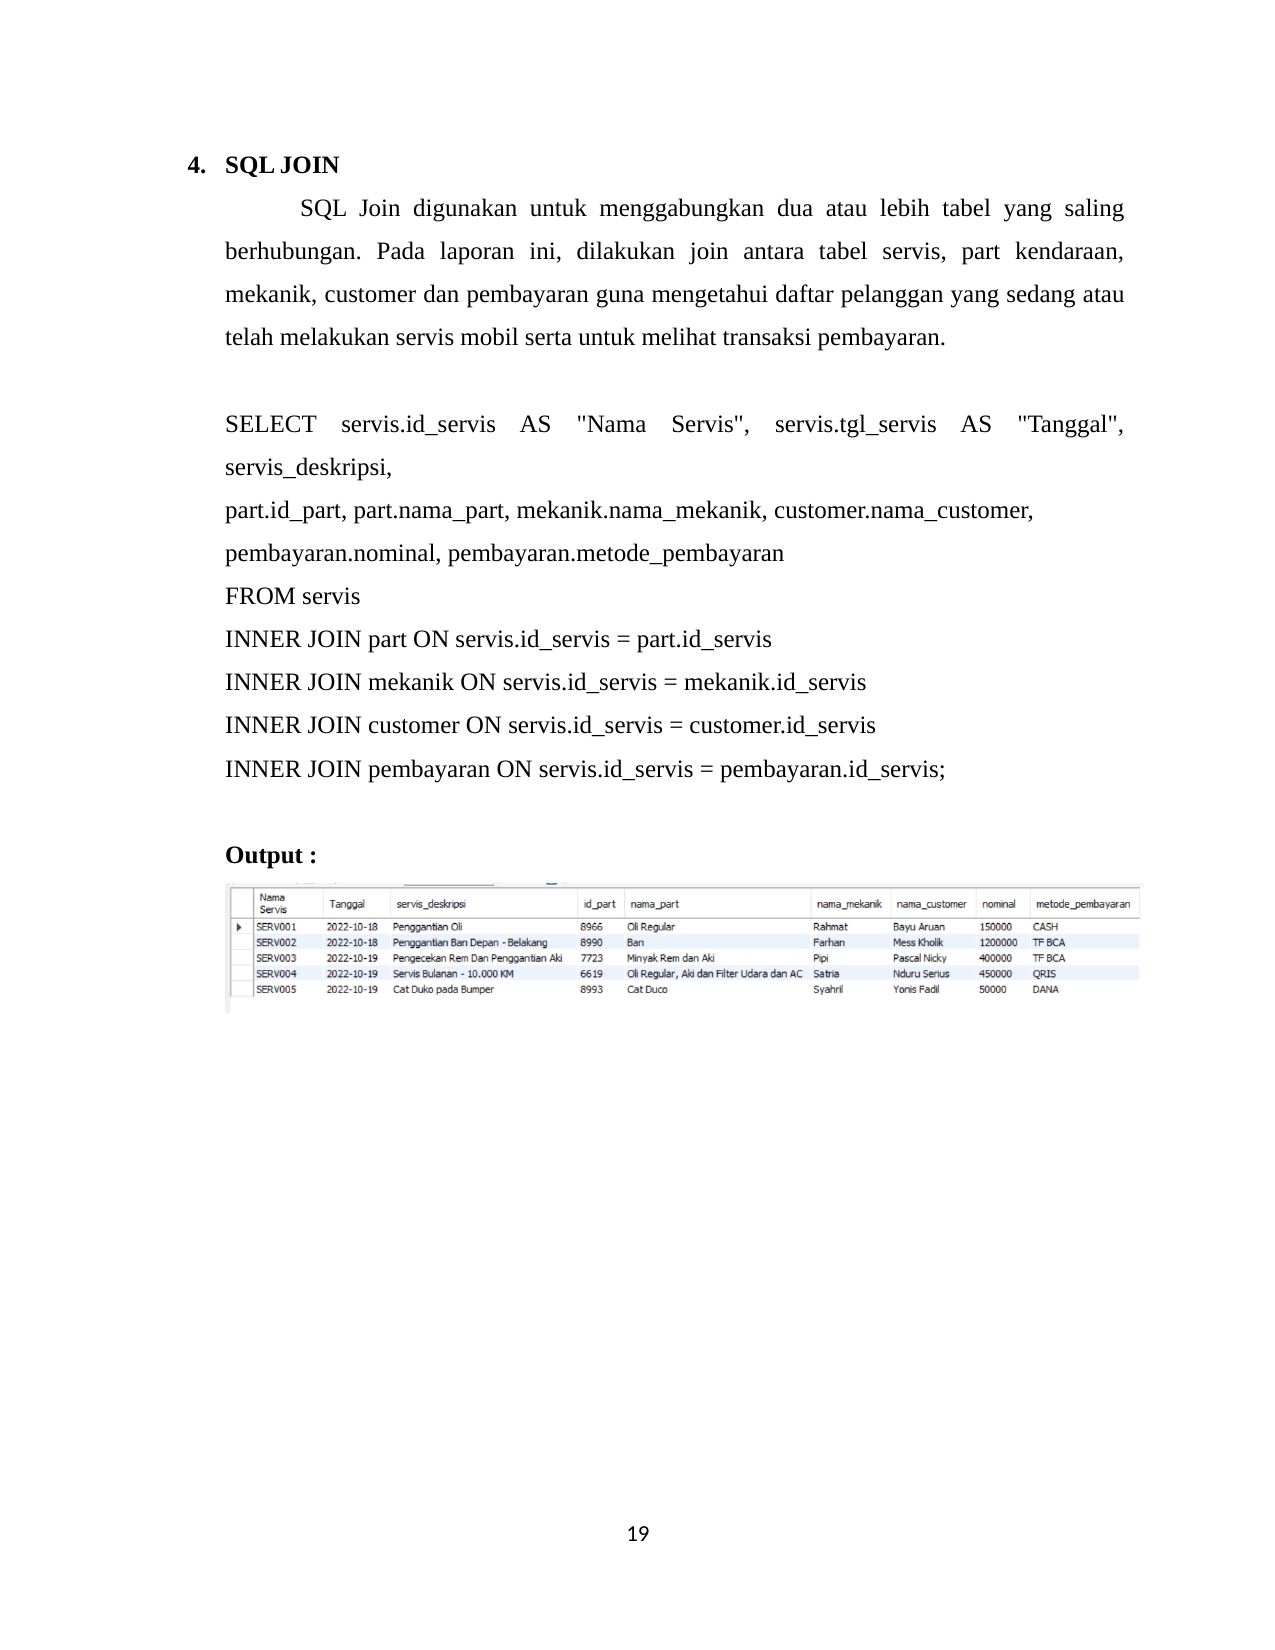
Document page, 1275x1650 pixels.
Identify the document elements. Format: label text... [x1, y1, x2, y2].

list part.id_part, part.nama_part, mekanik.nama_mekanik, customer.nama_customer, [225, 495, 1125, 524]
list INNER JOIN part ON servis.id_servis = part.id_servis [225, 624, 1125, 653]
list INNER JOIN pembayaran ON servis.id_servis = pembayaran.id_servis; [225, 754, 1125, 782]
list INNER JOIN mekanik ON servis.id_servis = mekanik.id_servis [225, 667, 1125, 696]
list pembayaran.nominal, pembayaran.metode_pembayaran [225, 538, 1125, 567]
list SQL JOIN [187, 150, 1125, 179]
list INNER JOIN customer ON servis.id_servis = customer.id_servis [225, 711, 1125, 739]
list Output : [225, 840, 1125, 869]
list SQL Join digunakan untuk menggabungkan dua atau lebih tabel yang saling berhubungan. Pada laporan ini, dilakukan join antara tabel servis, part kendaraan, mekanik, customer dan pembayaran guna mengetahui daftar pelanggan yang sedang atau telah melakukan servis mobil serta untuk melihat transaksi pembayaran. [225, 193, 1125, 351]
picture [225, 883, 1145, 1013]
list FROM servis [225, 581, 1125, 610]
list SELECT servis.id_servis AS "Nama Servis", servis.tgl_servis AS "Tanggal", servis_deskripsi, [225, 409, 1125, 481]
